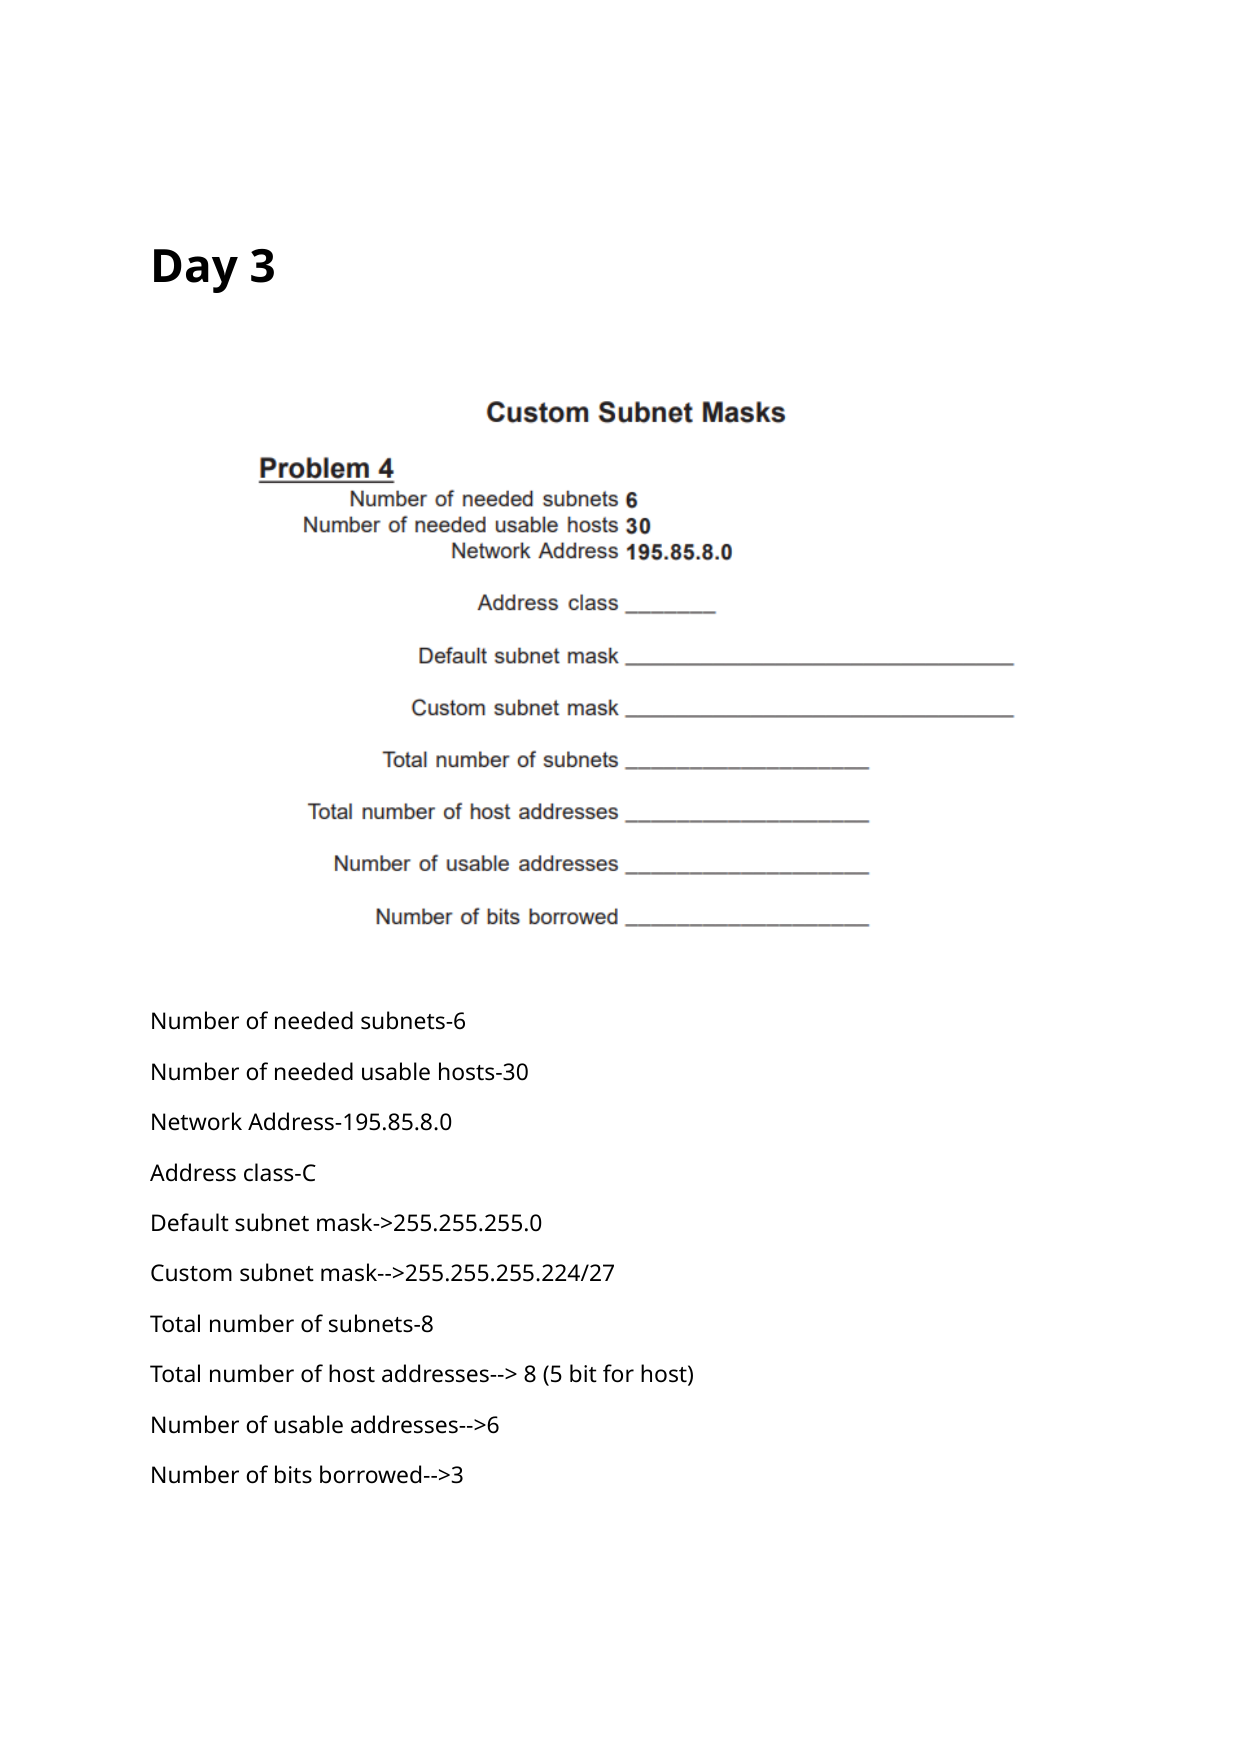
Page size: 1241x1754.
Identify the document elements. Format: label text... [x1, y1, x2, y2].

text Total number of subnets-8 [150, 1308, 1090, 1339]
text Number of needed subnets-6 [150, 1005, 1090, 1036]
text Total number of host addresses--> 8 (5 bit for host) [150, 1358, 1090, 1389]
text Custom subnet mask-->255.255.255.224/27 [150, 1257, 1090, 1288]
text Number of usable addresses-->6 [150, 1408, 1090, 1440]
picture [150, 317, 1091, 936]
text Number of bits borrowed-->3 [150, 1459, 1090, 1490]
text Default subnet mask->255.255.255.0 [150, 1207, 1090, 1238]
text Day 3 [150, 234, 1090, 296]
text Address class-C [150, 1156, 1090, 1188]
text Number of needed usable hosts-30 [150, 1056, 1090, 1087]
text Network Address-195.85.8.0 [150, 1106, 1090, 1137]
